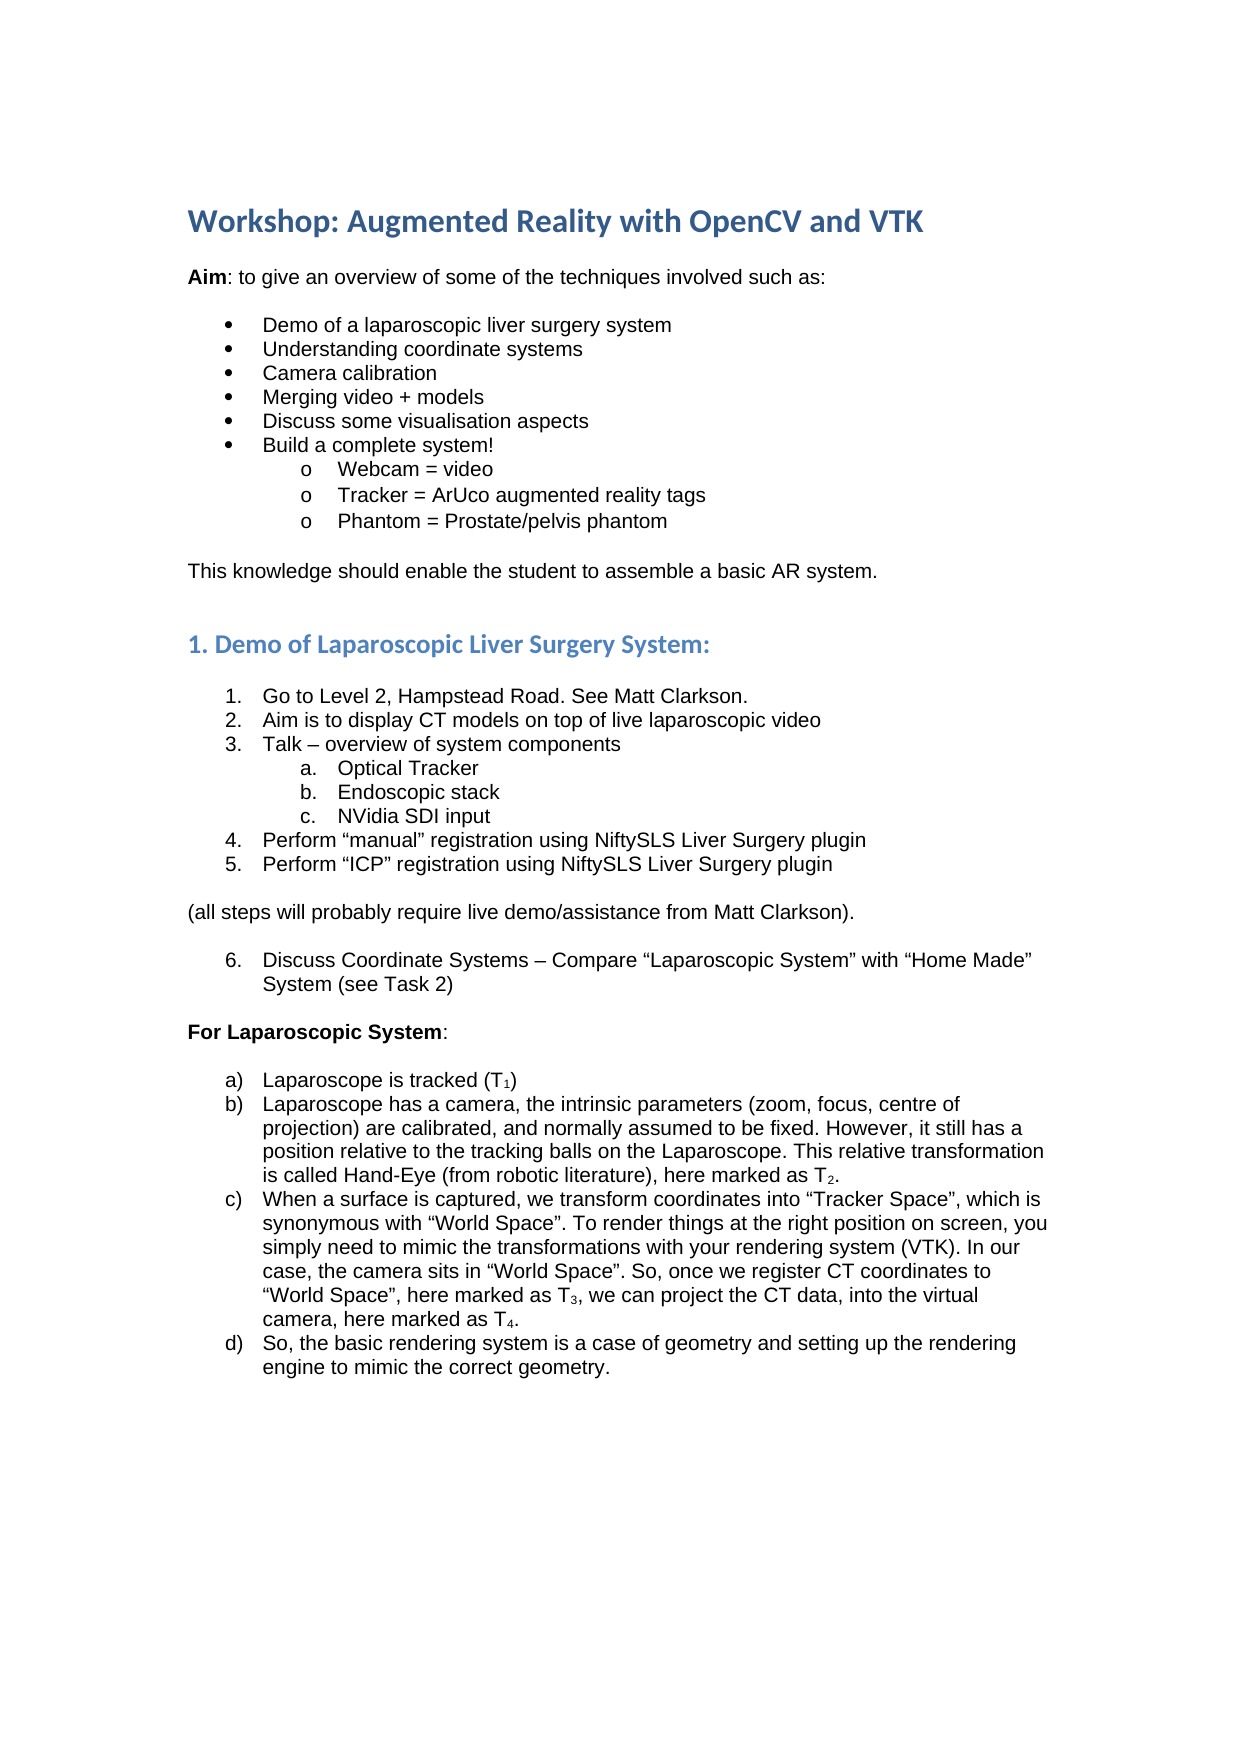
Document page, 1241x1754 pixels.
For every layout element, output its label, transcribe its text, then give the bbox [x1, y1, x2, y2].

text For Laparoscopic System: [187, 1019, 1053, 1043]
list Go to Level 2, Hampstead Road. See Matt Clarkson. [225, 684, 1053, 708]
text (all steps will probably require live demo/assistance from Matt Clarkson). [187, 900, 1053, 924]
list Demo of a laparoscopic liver surgery system [225, 313, 1053, 337]
list Perform “ICP” registration using NiftySLS Liver Surgery plugin [225, 852, 1053, 876]
text Aim: to give an overview of some of the techniques involved such as: [187, 265, 1053, 289]
list Tracker = ArUco augmented reality tags [300, 483, 1053, 509]
list Endoscopic stack [300, 780, 1053, 804]
list Discuss Coordinate Systems – Compare “Laparoscopic System” with “Home Made” System (see Task 2) [225, 948, 1053, 996]
list Laparoscope has a camera, the intrinsic parameters (zoom, focus, centre of projection) are calibrated, and normally assumed to be fixed. However, it still has a position relative to the tracking balls on the Laparoscope. This relative transformation is called Hand-Eye (from robotic literature), here marked as T2. [225, 1091, 1053, 1187]
list So, the basic rendering system is a case of geometry and setting up the rendering engine to mimic the correct geometry. [225, 1331, 1053, 1379]
list Talk – overview of system components [225, 732, 1053, 756]
list Build a complete system! [225, 433, 1053, 457]
list When a surface is captured, we transform coordinates into “Tracker Space”, which is synonymous with “World Space”. To render things at the right position on screen, you simply need to mimic the transformations with your rendering system (VTK). In our case, the camera sits in “World Space”. So, once we register CT coordinates to “World Space”, here marked as T3, we can project the CT data, into the virtual camera, here marked as T4. [225, 1187, 1053, 1331]
list Webcam = video [300, 457, 1053, 483]
list Aim is to display CT models on top of live laparoscopic video [225, 708, 1053, 732]
list Optical Tracker [300, 756, 1053, 780]
list Merging video + models [225, 385, 1053, 409]
list NVidia SDI input [300, 804, 1053, 828]
list Camera calibration [225, 361, 1053, 385]
text This knowledge should enable the student to assemble a basic AR system. [187, 558, 1053, 582]
list Laparoscope is tracked (T1) [225, 1067, 1053, 1091]
subtitle 1. Demo of Laparoscopic Liver Surgery System: [187, 627, 1053, 660]
list Phantom = Prostate/pelvis phantom [300, 509, 1053, 534]
subtitle Workshop: Augmented Reality with OpenCV and VTK [187, 200, 1053, 241]
list Perform “manual” registration using NiftySLS Liver Surgery plugin [225, 828, 1053, 852]
list Understanding coordinate systems [225, 337, 1053, 361]
list Discuss some visualisation aspects [225, 409, 1053, 433]
